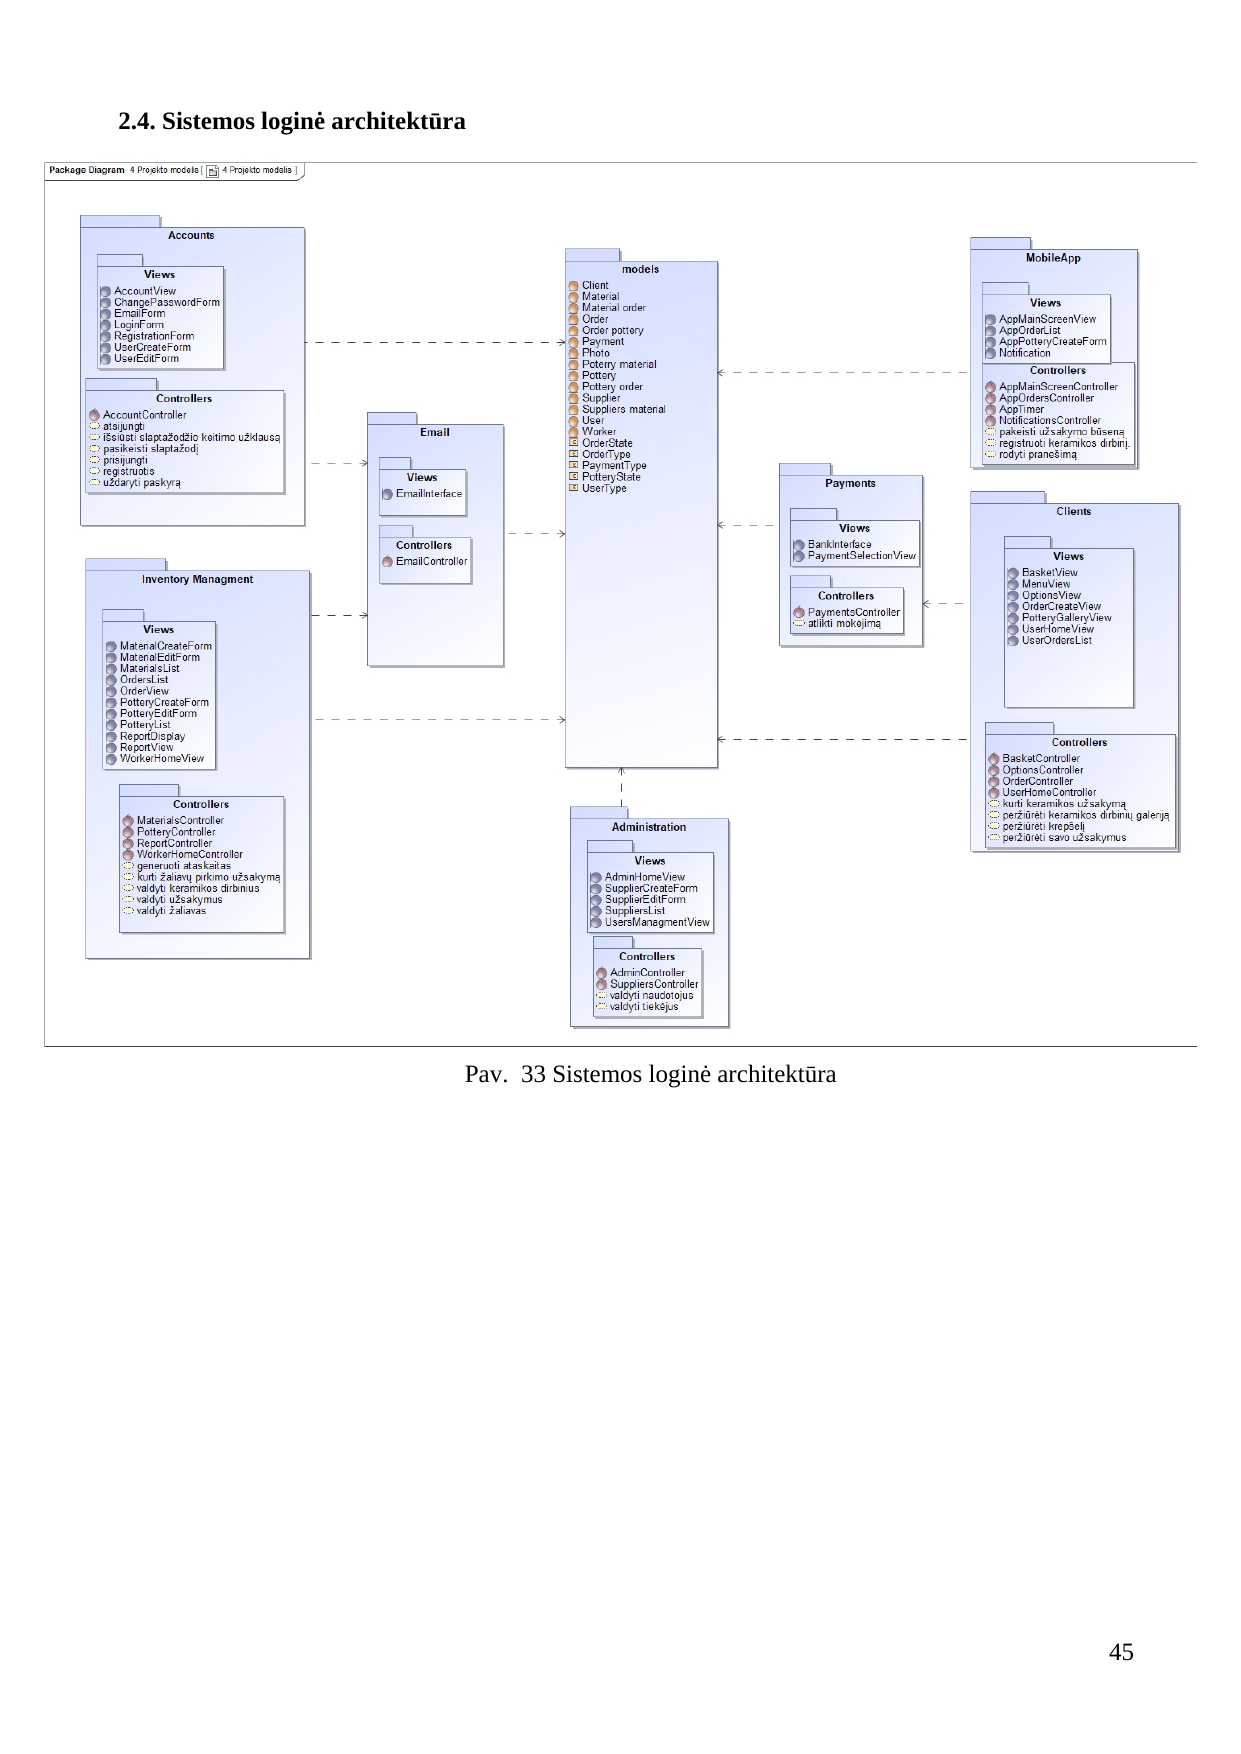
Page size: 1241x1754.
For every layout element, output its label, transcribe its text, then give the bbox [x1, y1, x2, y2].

picture [40, 159, 1197, 1047]
subtitle Sistemos loginė architektūra [118, 106, 1134, 135]
